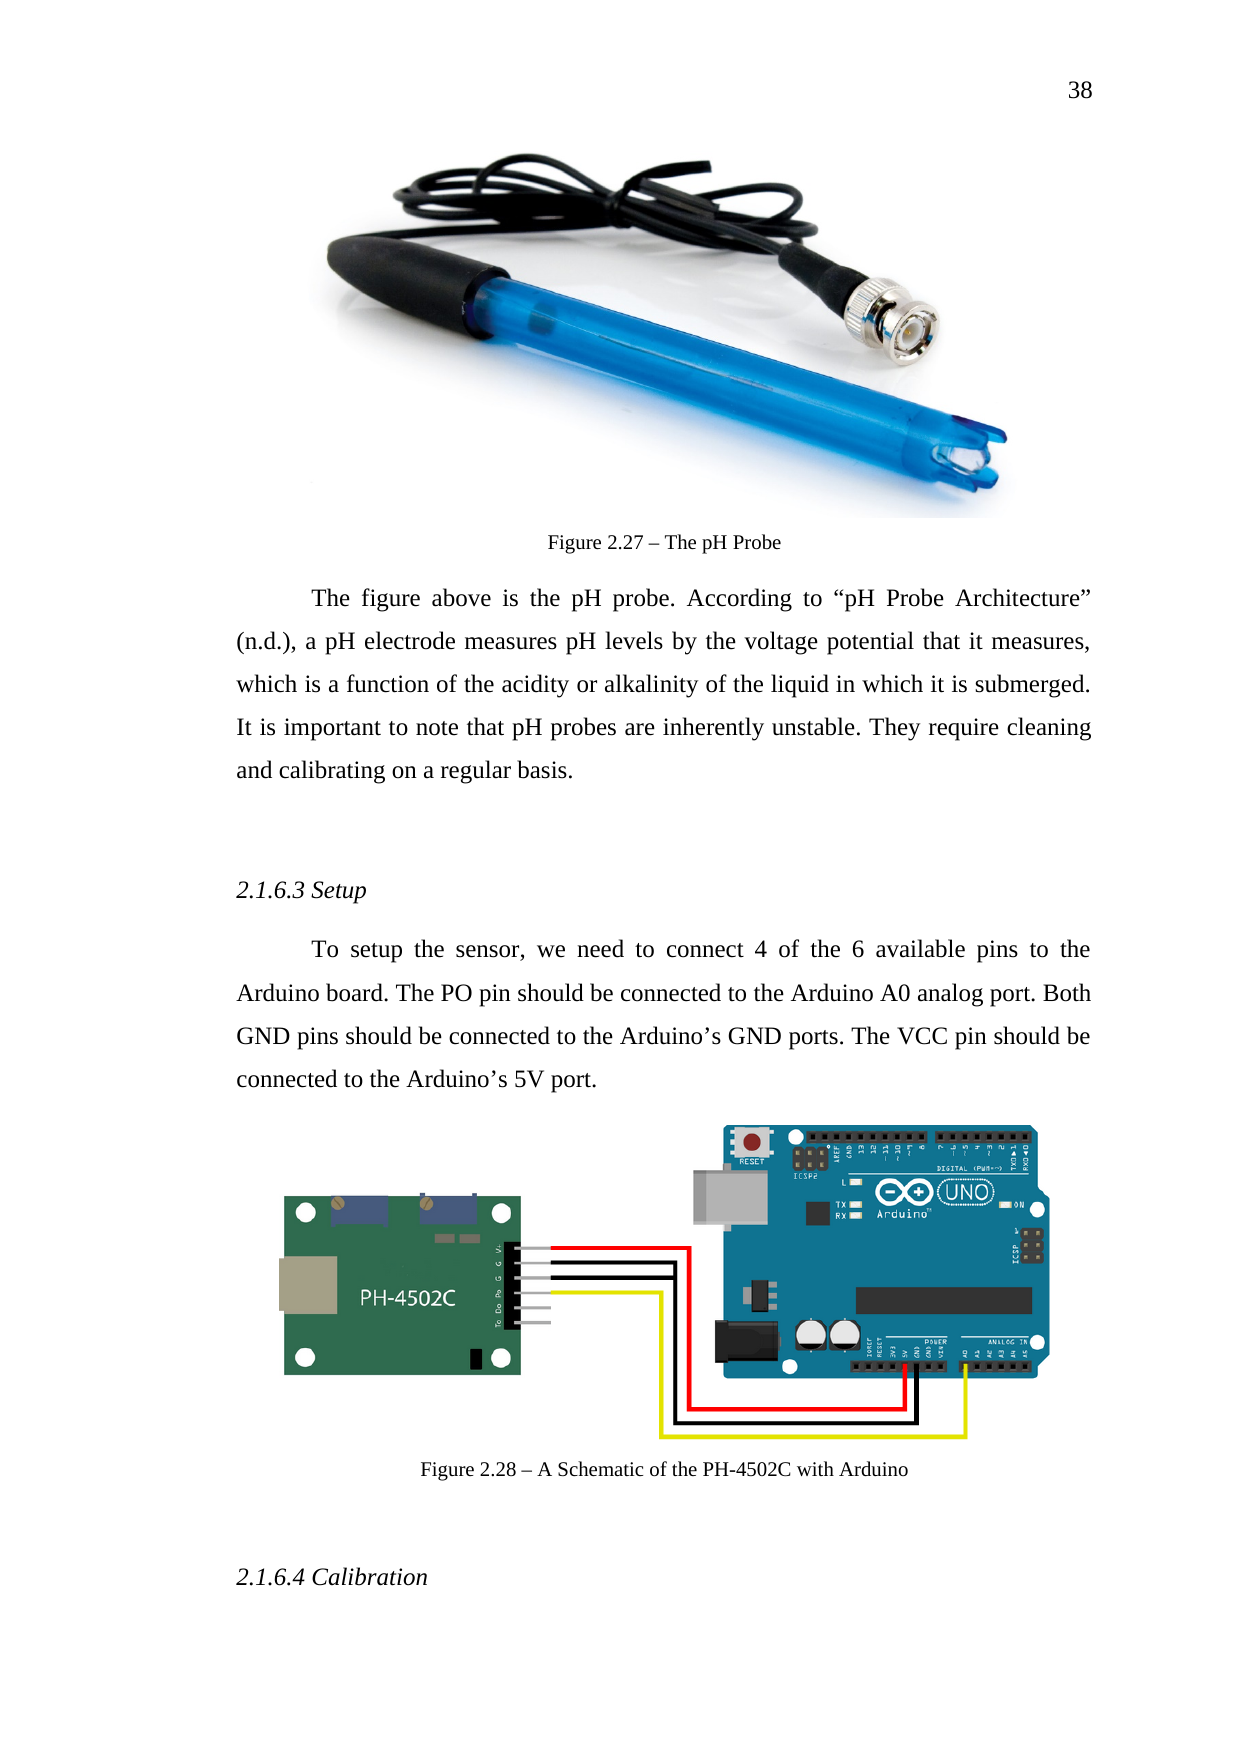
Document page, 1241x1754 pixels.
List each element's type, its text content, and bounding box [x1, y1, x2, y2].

text The figure above is the pH probe. According to “pH Probe Architecture” (n.d.), a pH electrode measures pH levels by the voltage potential that it measures, which is a function of the acidity or alkalinity of the liquid in which it is submerged. It is important to note that pH probes are inherently unstable. They require cleaning and calibrating on a regular basis. [236, 583, 1092, 784]
subtitle 2.1.6.4 Calibration [236, 1562, 1092, 1591]
text To setup the sensor, we need to connect 4 of the 6 available pins to the Arduino board. The PO pin should be connected to the Arduino A0 analog port. Both GND pins should be connected to the Arduino’s GND ports. The VCC pin should be connected to the Arduino’s 5V port. [236, 934, 1092, 1093]
picture [307, 147, 1022, 518]
subtitle 2.1.6.3 Setup [236, 875, 1092, 903]
picture [275, 1123, 1054, 1446]
